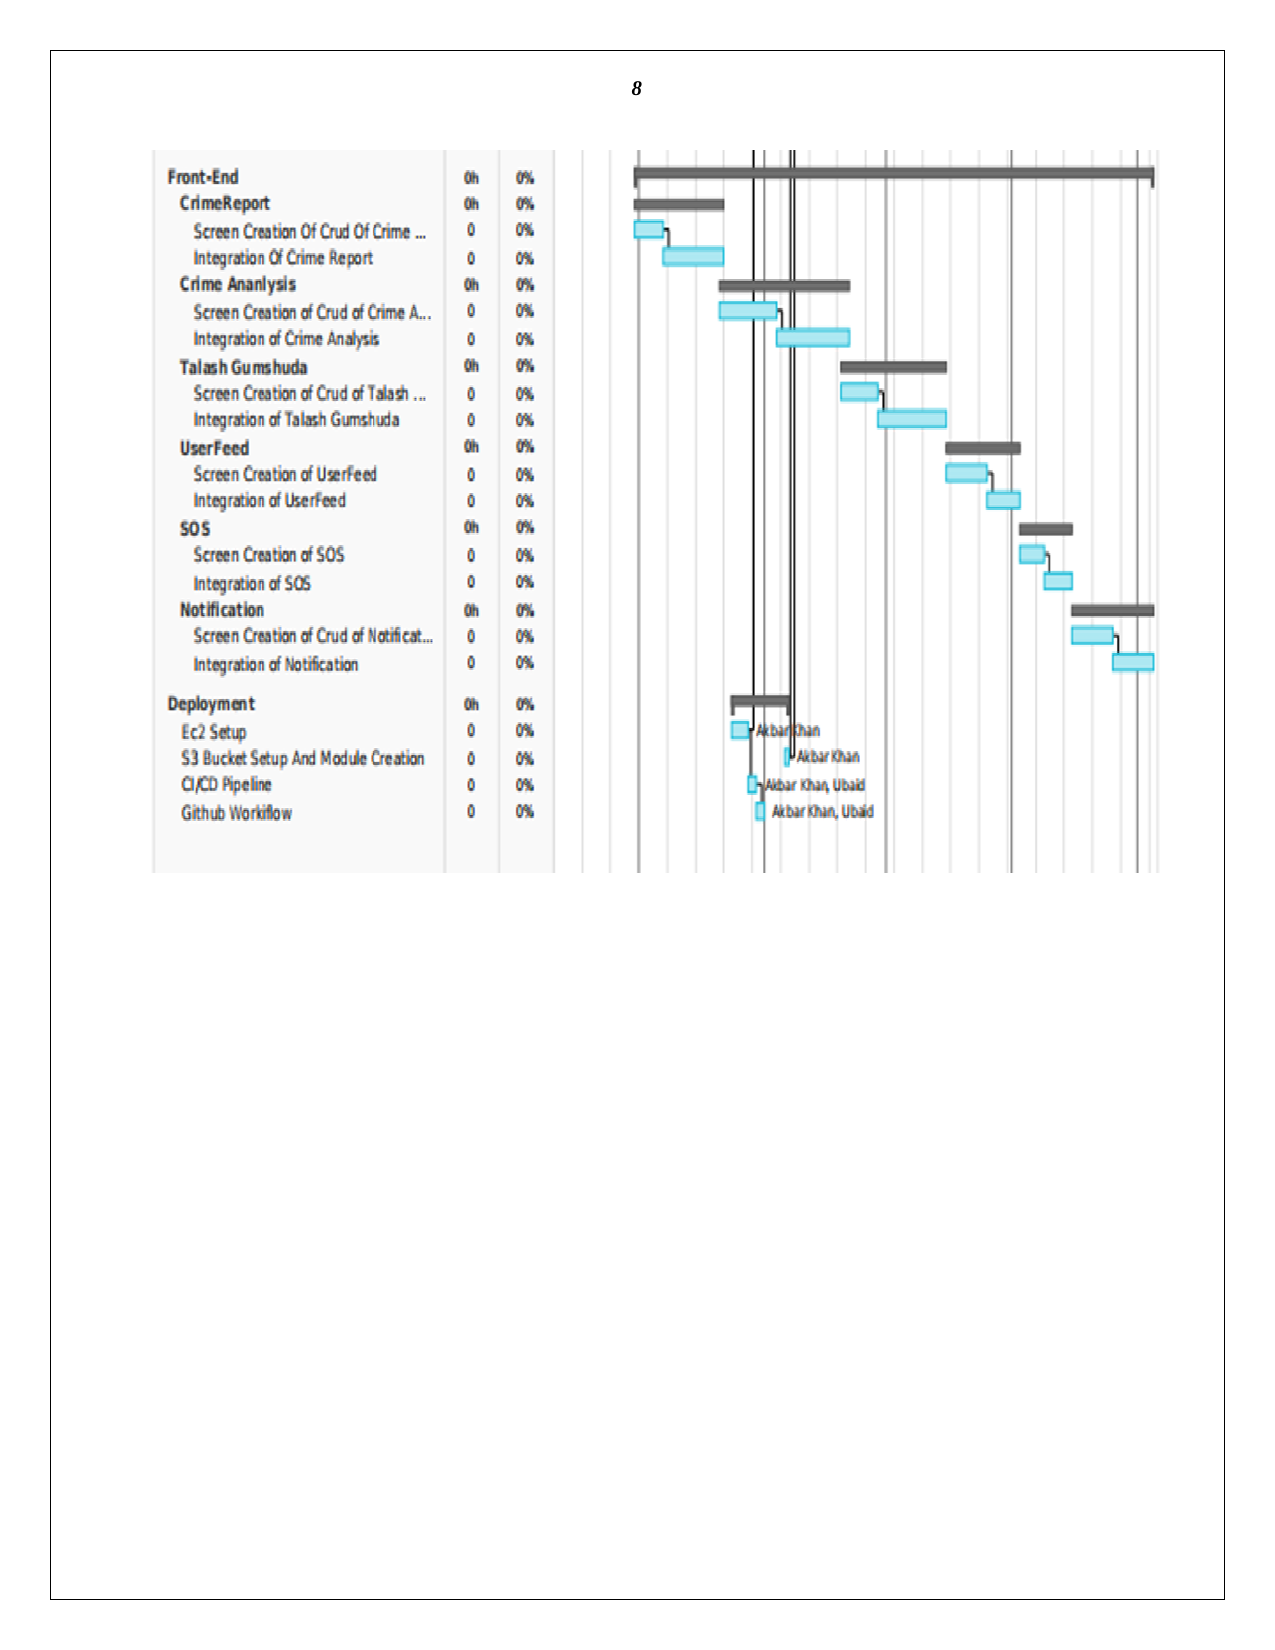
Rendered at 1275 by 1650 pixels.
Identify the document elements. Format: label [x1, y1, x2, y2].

picture [149, 150, 1161, 875]
